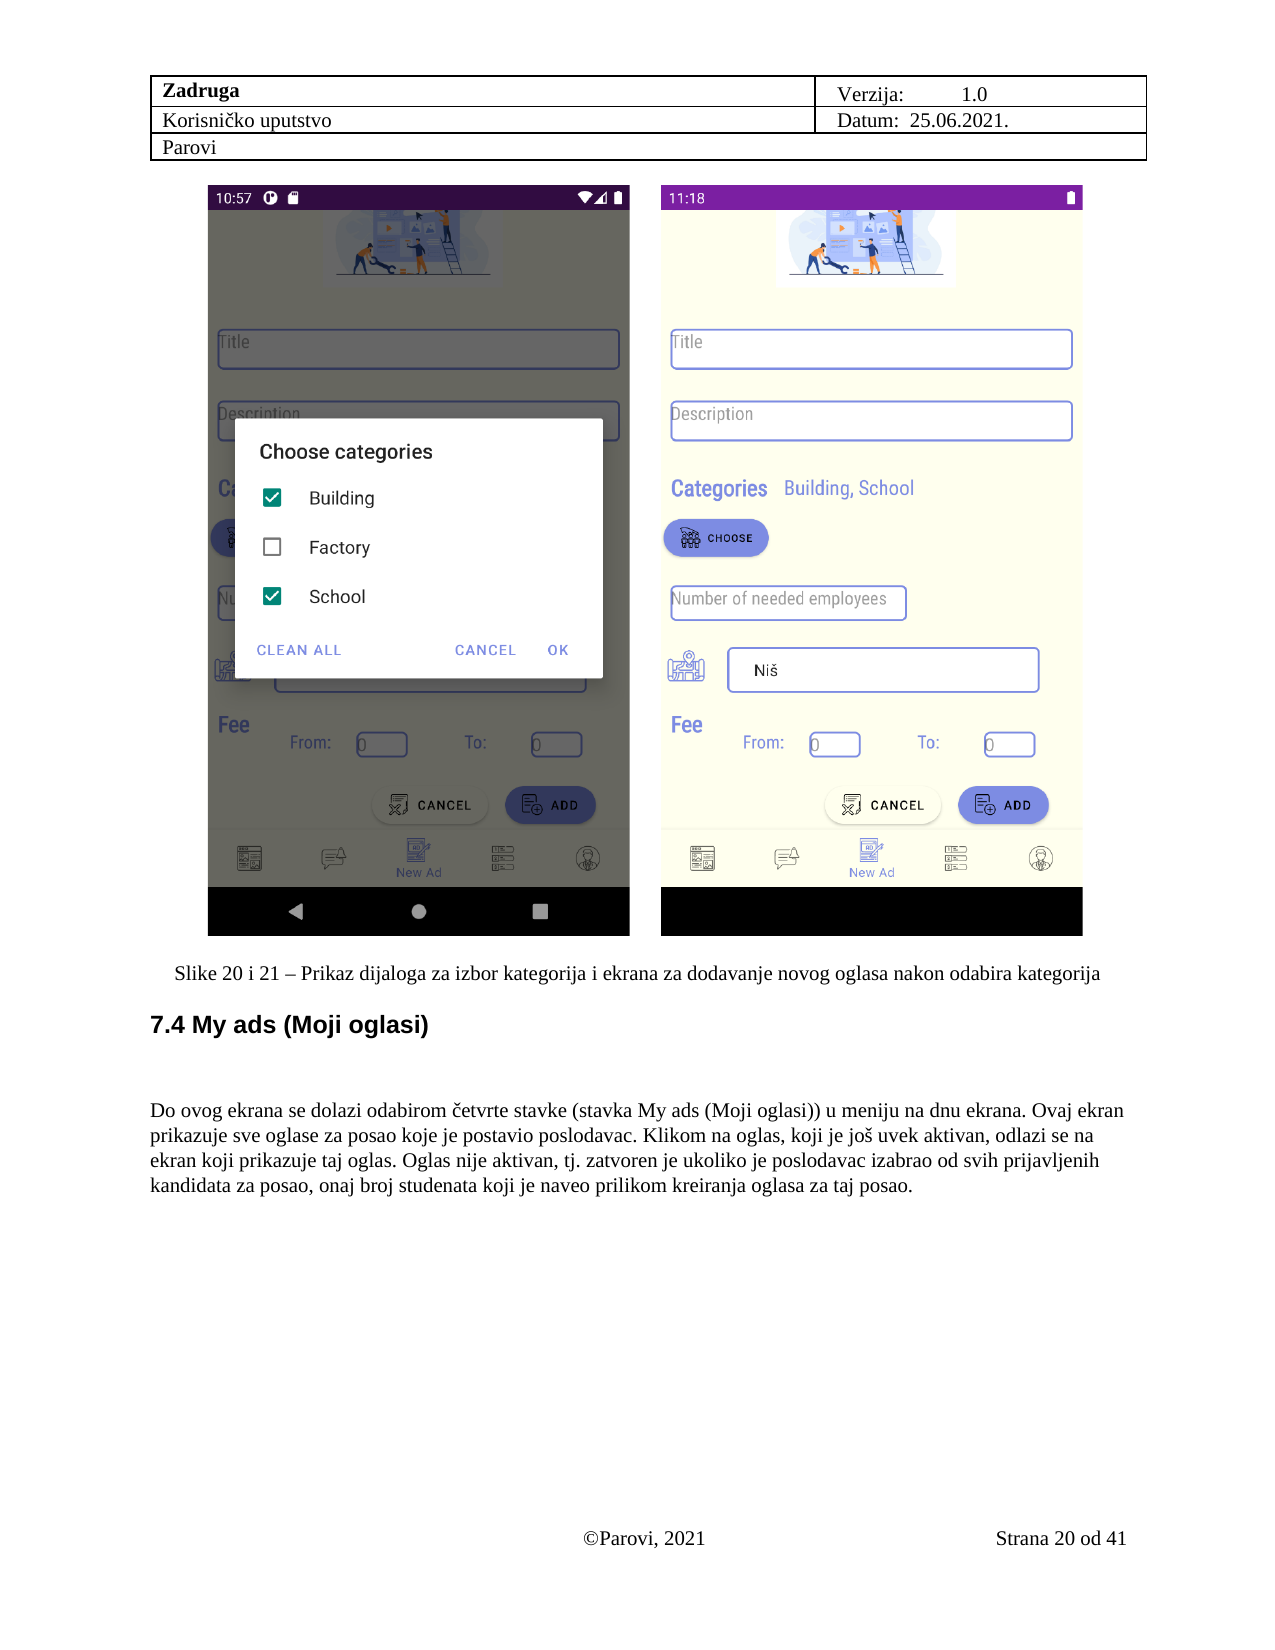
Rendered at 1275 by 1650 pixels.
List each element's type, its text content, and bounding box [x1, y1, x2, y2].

picture [661, 185, 1083, 936]
text Do ovog ekrana se dolazi odabirom četvrte stavke (stavka My ads (Moji oglasi)) u meniju na dnu ekrana. Ovaj ekran prikazuje sve oglase za posao koje je postavio poslodavac. Klikom na oglas, koji je još uvek aktivan, odlazi se na ekran koji prikazuje taj oglas. Oglas nije aktivan, tj. zatvoren je ukoliko je poslodavac izabrao od svih prijavljenih kandidata za posao, onaj broj studenata koji je naveo prilikom kreiranja oglasa za taj posao. [150, 1097, 1125, 1197]
text Slike 20 i 21 – Prikaz dijaloga za izbor kategorija i ekrana za dodavanje novog oglasa nakon odabira kategorija [150, 960, 1125, 985]
text 7.4 My ads (Moji oglasi) [150, 1010, 1125, 1039]
picture [207, 185, 630, 936]
